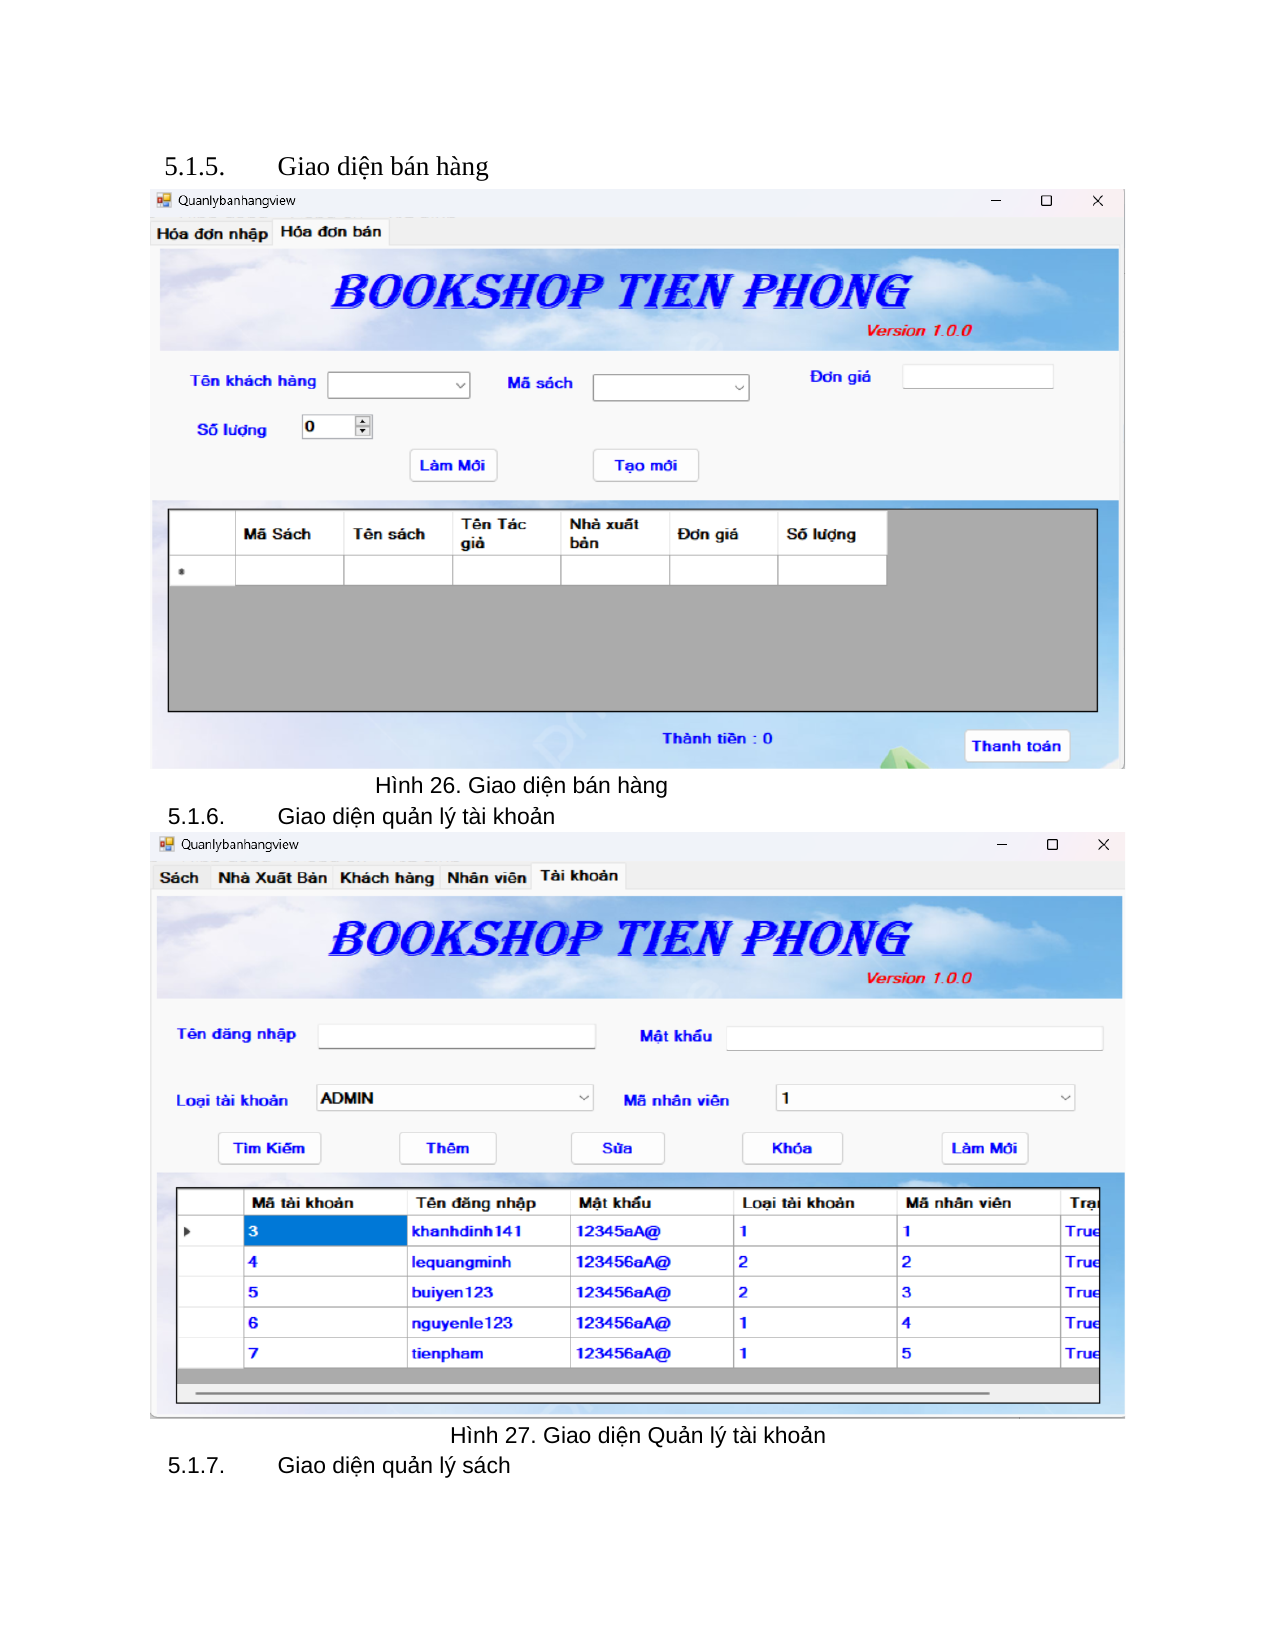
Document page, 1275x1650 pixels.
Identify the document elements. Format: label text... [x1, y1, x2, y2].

list Giao diện quản lý sách [225, 1452, 1125, 1479]
subtitle Giao diện bán hàng [225, 150, 1125, 181]
text Hình 26. Giao diện bán hàng [150, 772, 1125, 799]
picture [150, 832, 1125, 1419]
text Hình 27. Giao diện Quản lý tài khoản [375, 1422, 1125, 1448]
picture [150, 189, 1125, 769]
list Giao diện quản lý tài khoản [225, 803, 1125, 829]
